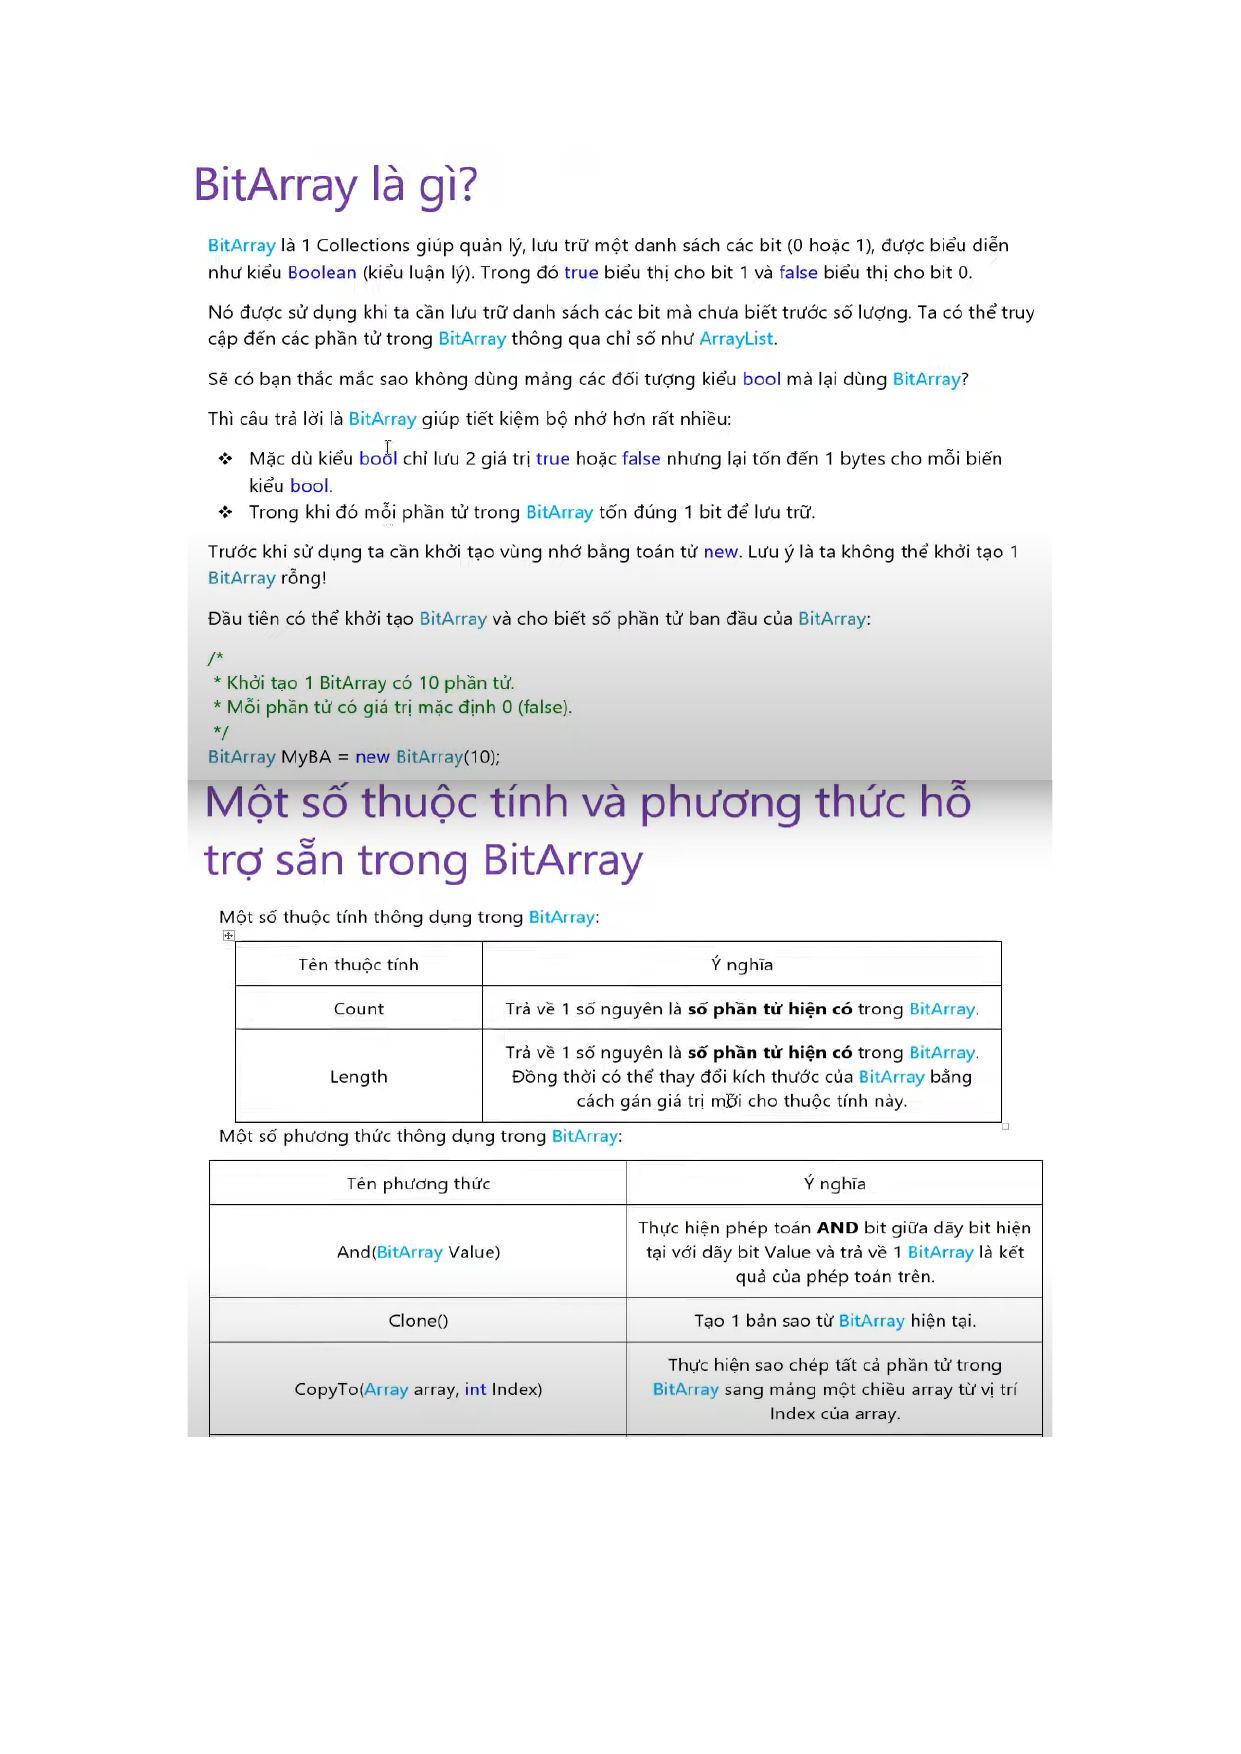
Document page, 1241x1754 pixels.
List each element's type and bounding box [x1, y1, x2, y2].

picture [187, 150, 1053, 1437]
